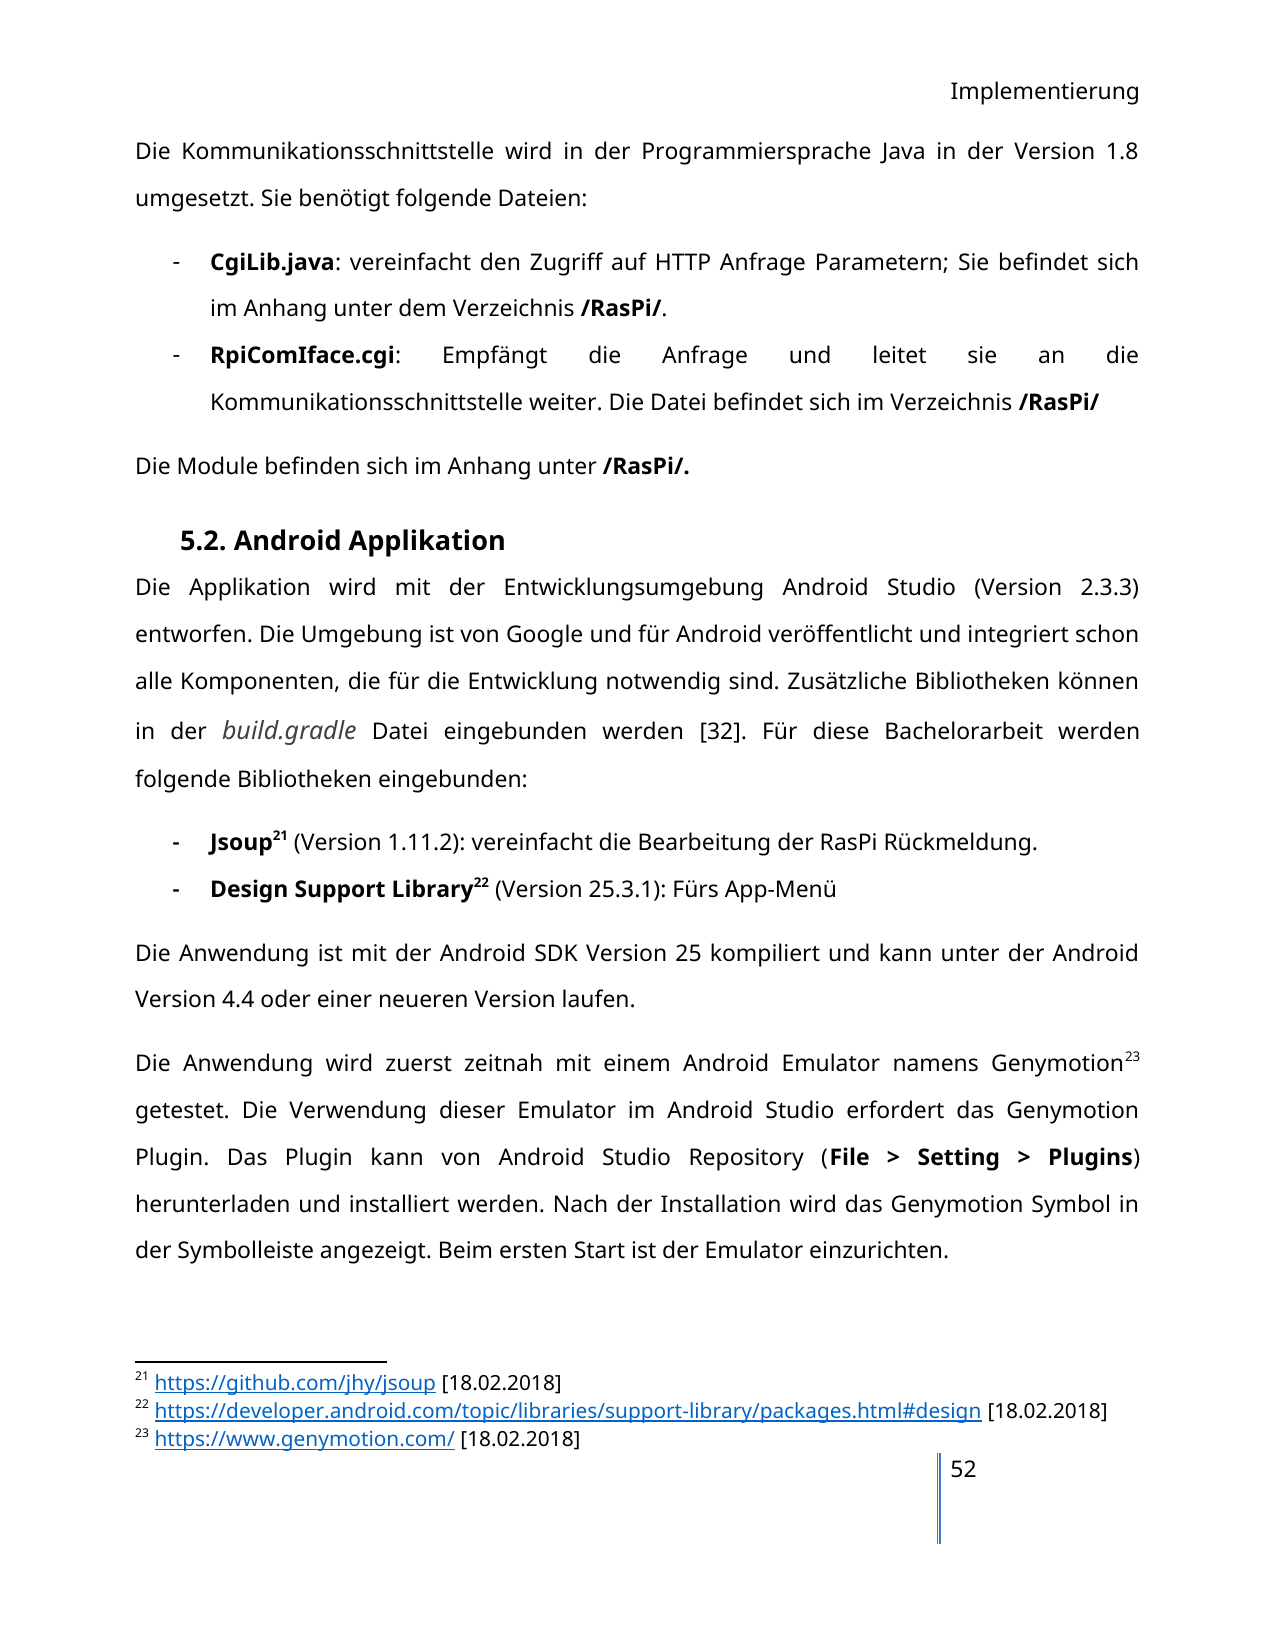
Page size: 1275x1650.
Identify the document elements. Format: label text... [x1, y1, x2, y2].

list Design Support Library (Version 25.3.1): Fürs App-Menü [172, 873, 1140, 904]
list Jsoup (Version 1.11.2): vereinfacht die Bearbeitung der RasPi Rückmeldung. [172, 826, 1140, 857]
text Die Kommunikationsschnittstelle wird in der Programmiersprache Java in der Version 1.8 umgesetzt. Sie benötigt folgende Dateien: [135, 135, 1140, 213]
text Die Anwendung wird zuerst zeitnah mit einem Android Emulator namens Genymotion getestet. Die Verwendung dieser Emulator im Android Studio erfordert das Genymotion Plugin. Das Plugin kann von Android Studio Repository (File > Setting > Plugins) herunterladen und installiert werden. Nach der Installation wird das Genymotion Symbol in der Symbolleiste angezeigt. Beim ersten Start ist der Emulator einzurichten. [135, 1047, 1140, 1266]
text Die Module befinden sich im Anhang unter /RasPi/. [135, 449, 1140, 481]
list CgiLib.java: vereinfacht den Zugriff auf HTTP Anfrage Parametern; Sie befindet sich im Anhang unter dem Verzeichnis /RasPi/. [172, 245, 1140, 323]
subtitle Android Applikation [180, 521, 1140, 558]
text Die Anwendung ist mit der Android SDK Version 25 kompiliert und kann unter der Android Version 4.4 oder einer neueren Version laufen. [135, 936, 1140, 1014]
list RpiComIface.cgi: Empfängt die Anfrage und leitet sie an die Kommunikationsschnittstelle weiter. Die Datei befindet sich im Verzeichnis /RasPi/ [172, 339, 1140, 417]
text Die Applikation wird mit der Entwicklungsumgebung Android Studio (Version 2.3.3) entworfen. Die Umgebung ist von Google und für Android veröffentlicht und integriert schon alle Komponenten, die für die Entwicklung notwendig sind. Zusätzliche Bibliotheken können in der build.gradle Datei eingebunden werden . Für diese Bachelorarbeit werden folgende Bibliotheken eingebunden: [135, 571, 1140, 794]
